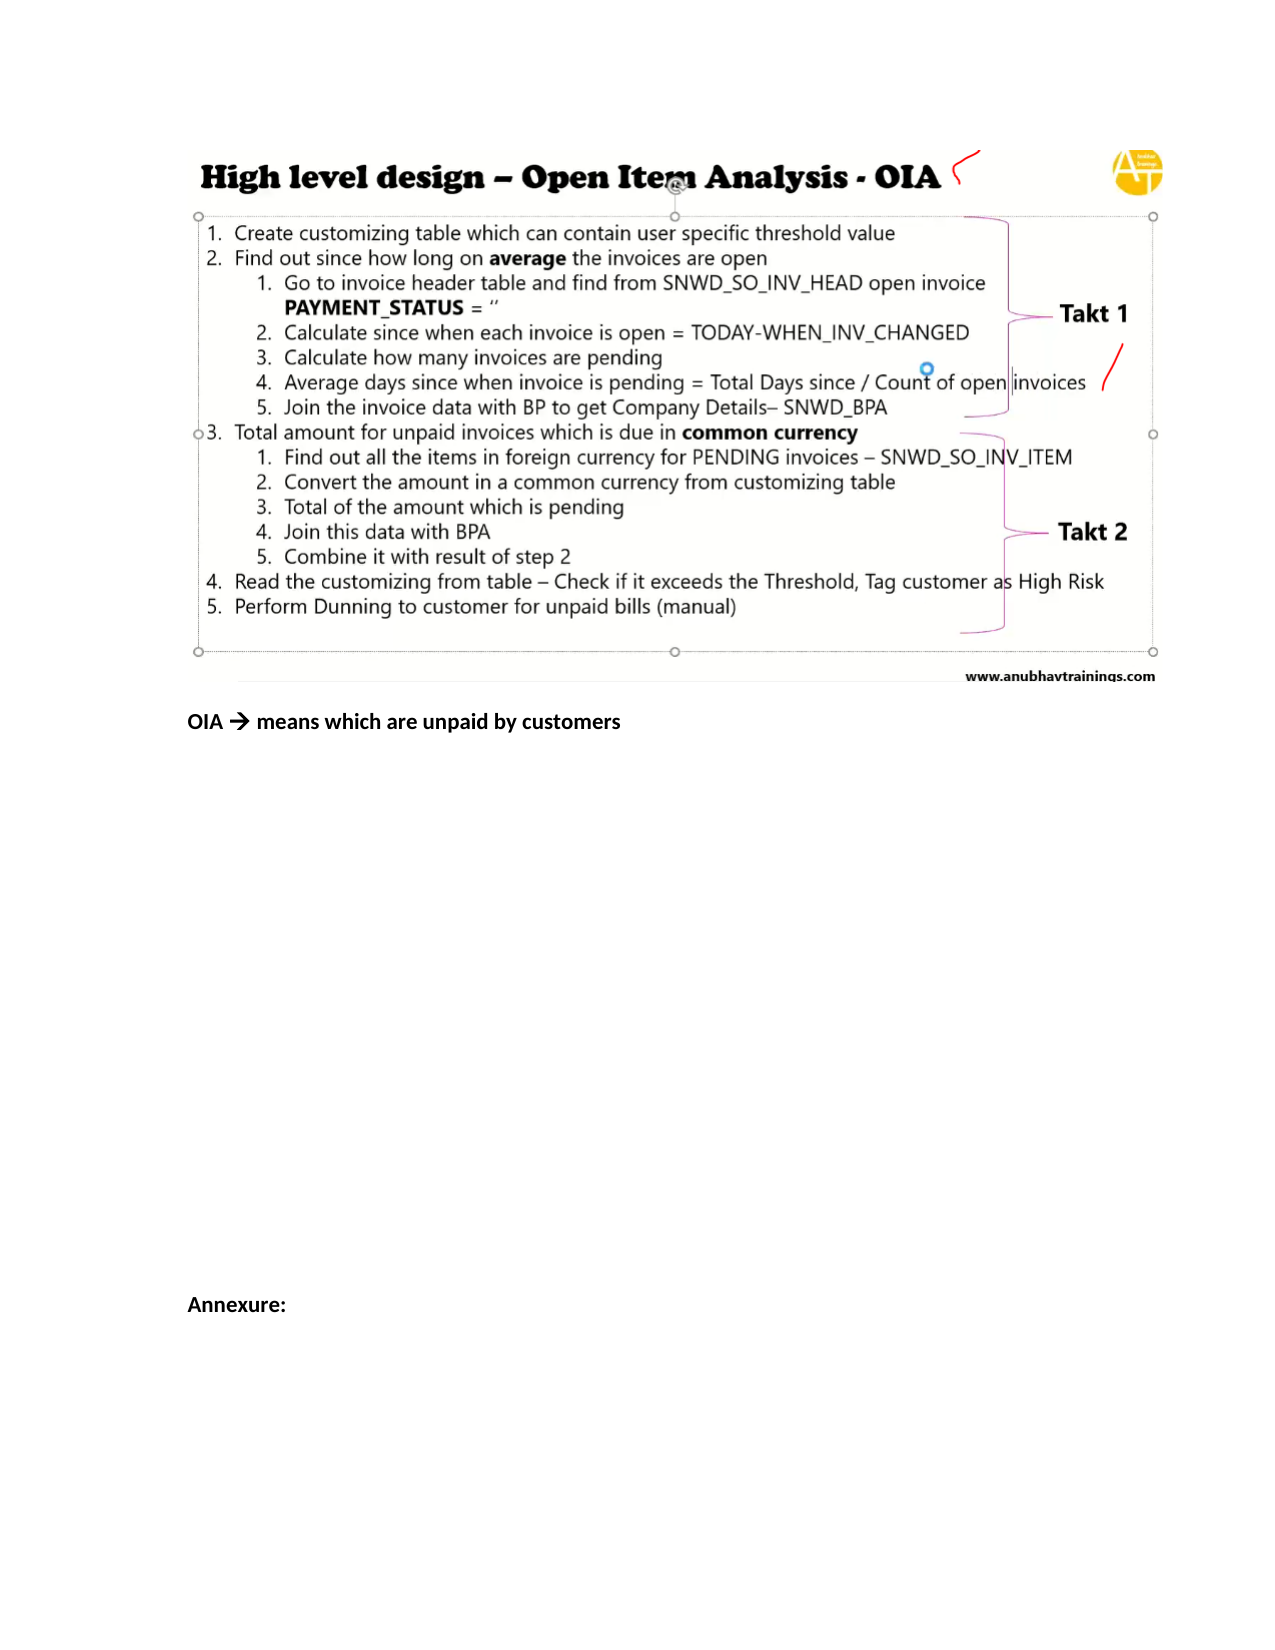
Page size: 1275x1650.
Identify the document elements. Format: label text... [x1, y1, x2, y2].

text OIA means which are unpaid by customers [187, 707, 1125, 735]
picture [187, 150, 1163, 682]
text Annexure: [187, 1290, 1125, 1318]
